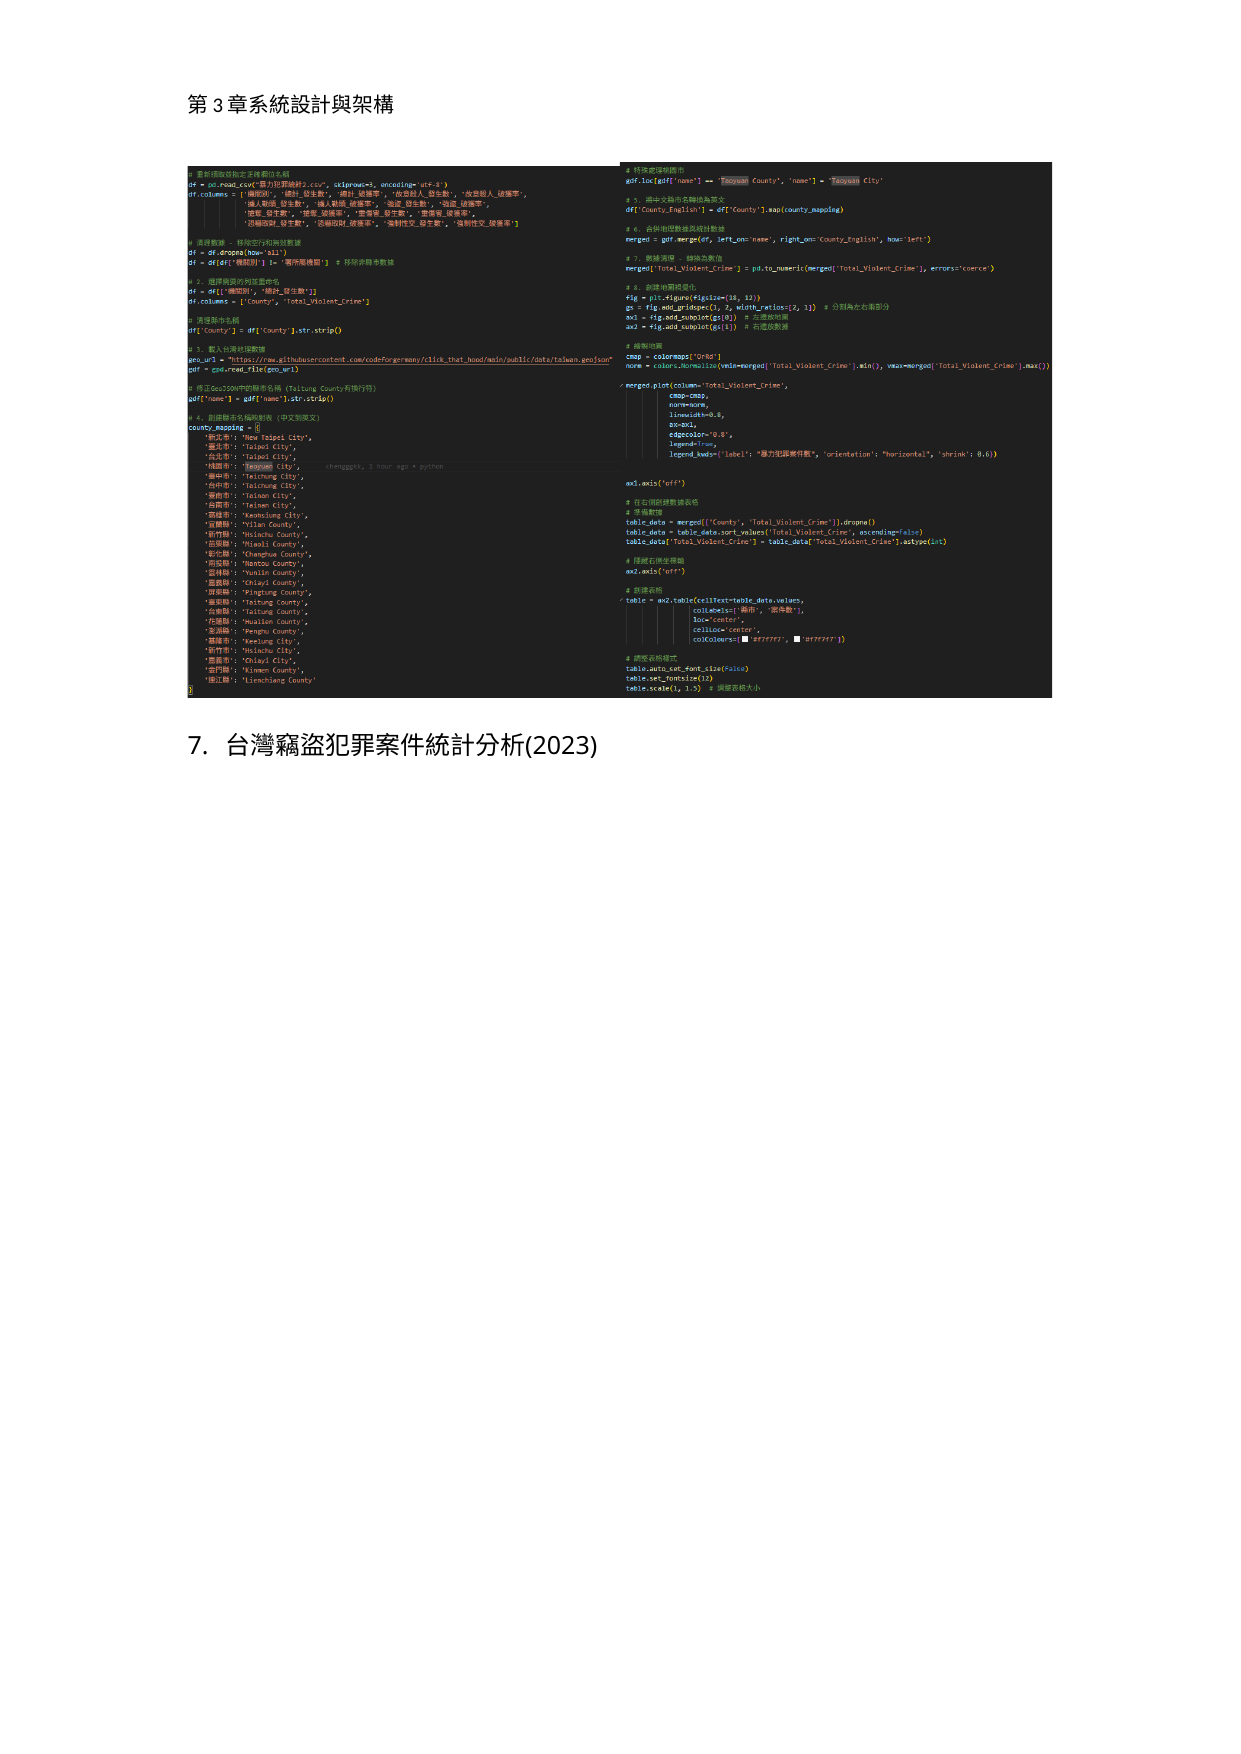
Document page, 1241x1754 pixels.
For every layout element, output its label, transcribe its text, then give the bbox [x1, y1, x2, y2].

picture [187, 162, 1053, 698]
list 台灣竊盜犯罪案件統計分析(2023) [187, 725, 1053, 762]
